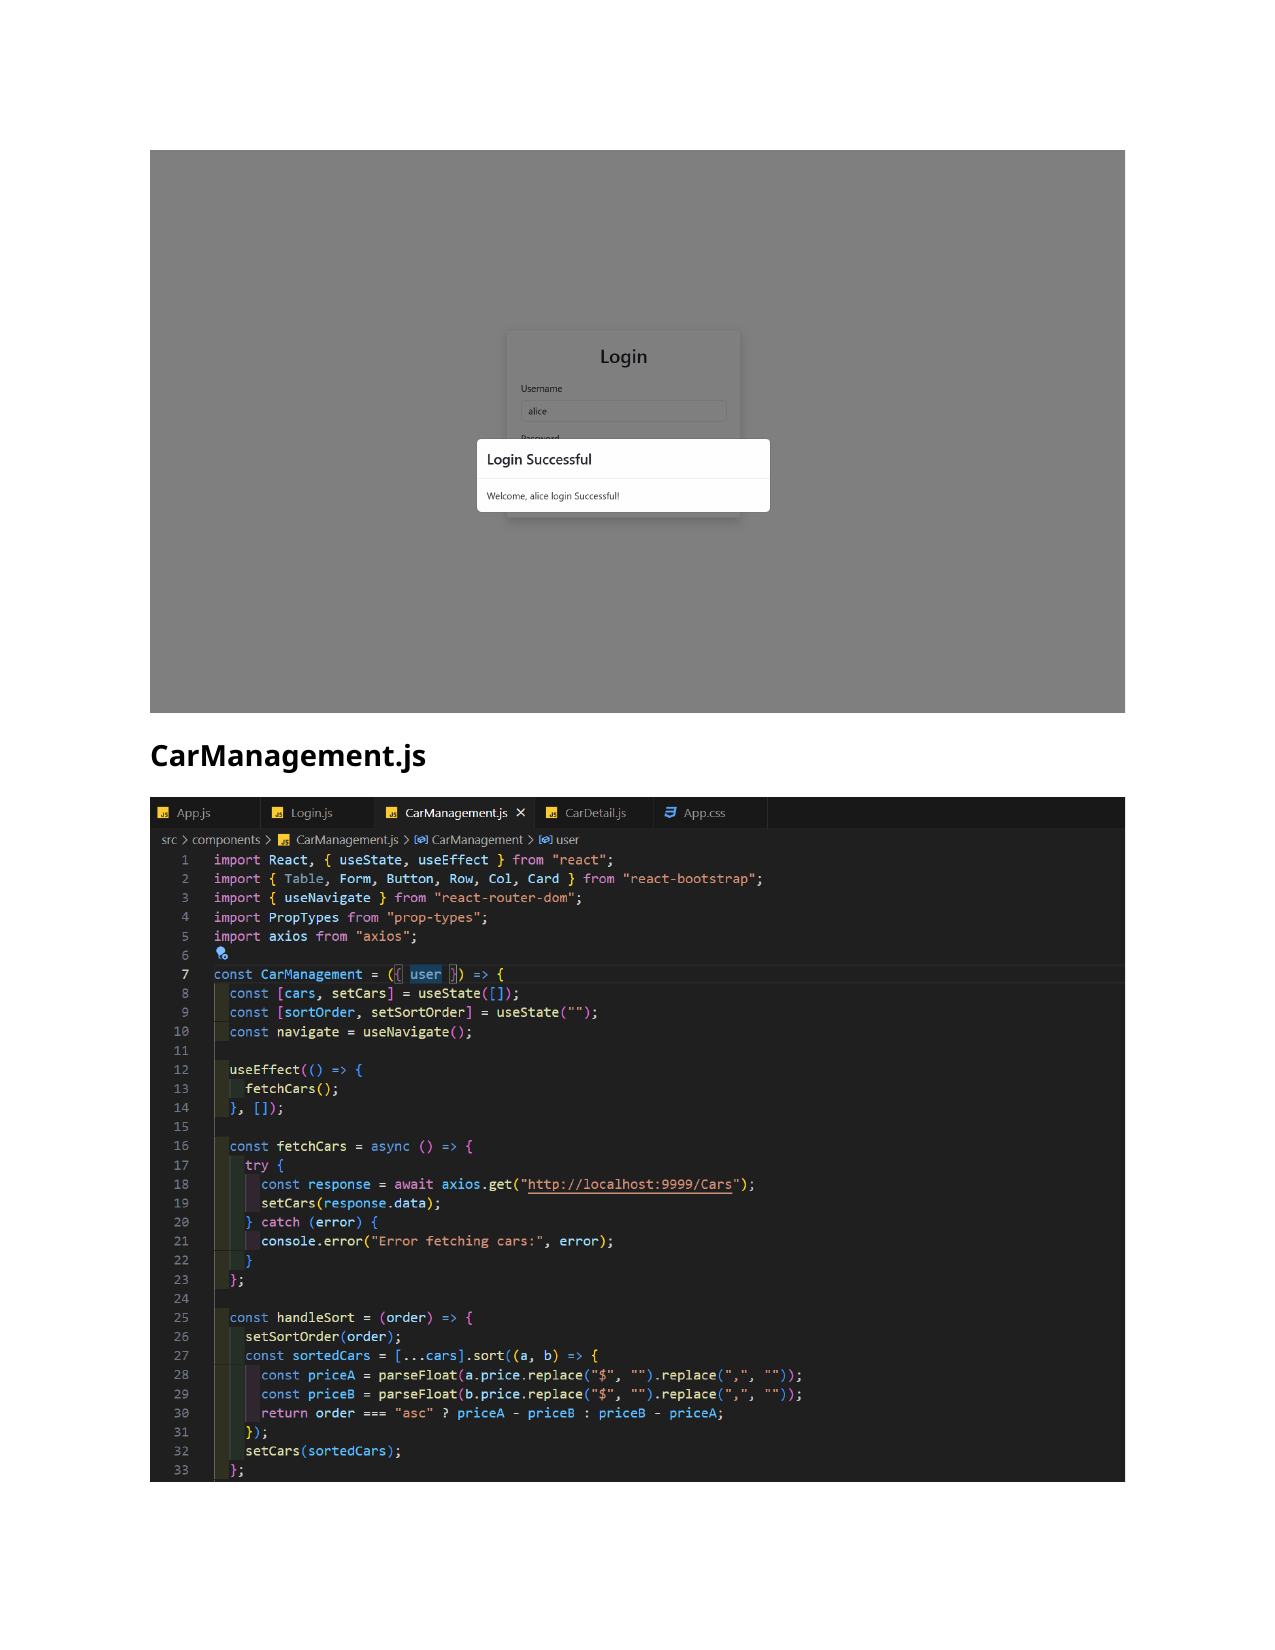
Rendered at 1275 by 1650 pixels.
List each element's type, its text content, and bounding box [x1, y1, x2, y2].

picture [150, 797, 1125, 1482]
text CarManagement.js [150, 735, 1125, 774]
picture [150, 150, 1125, 713]
